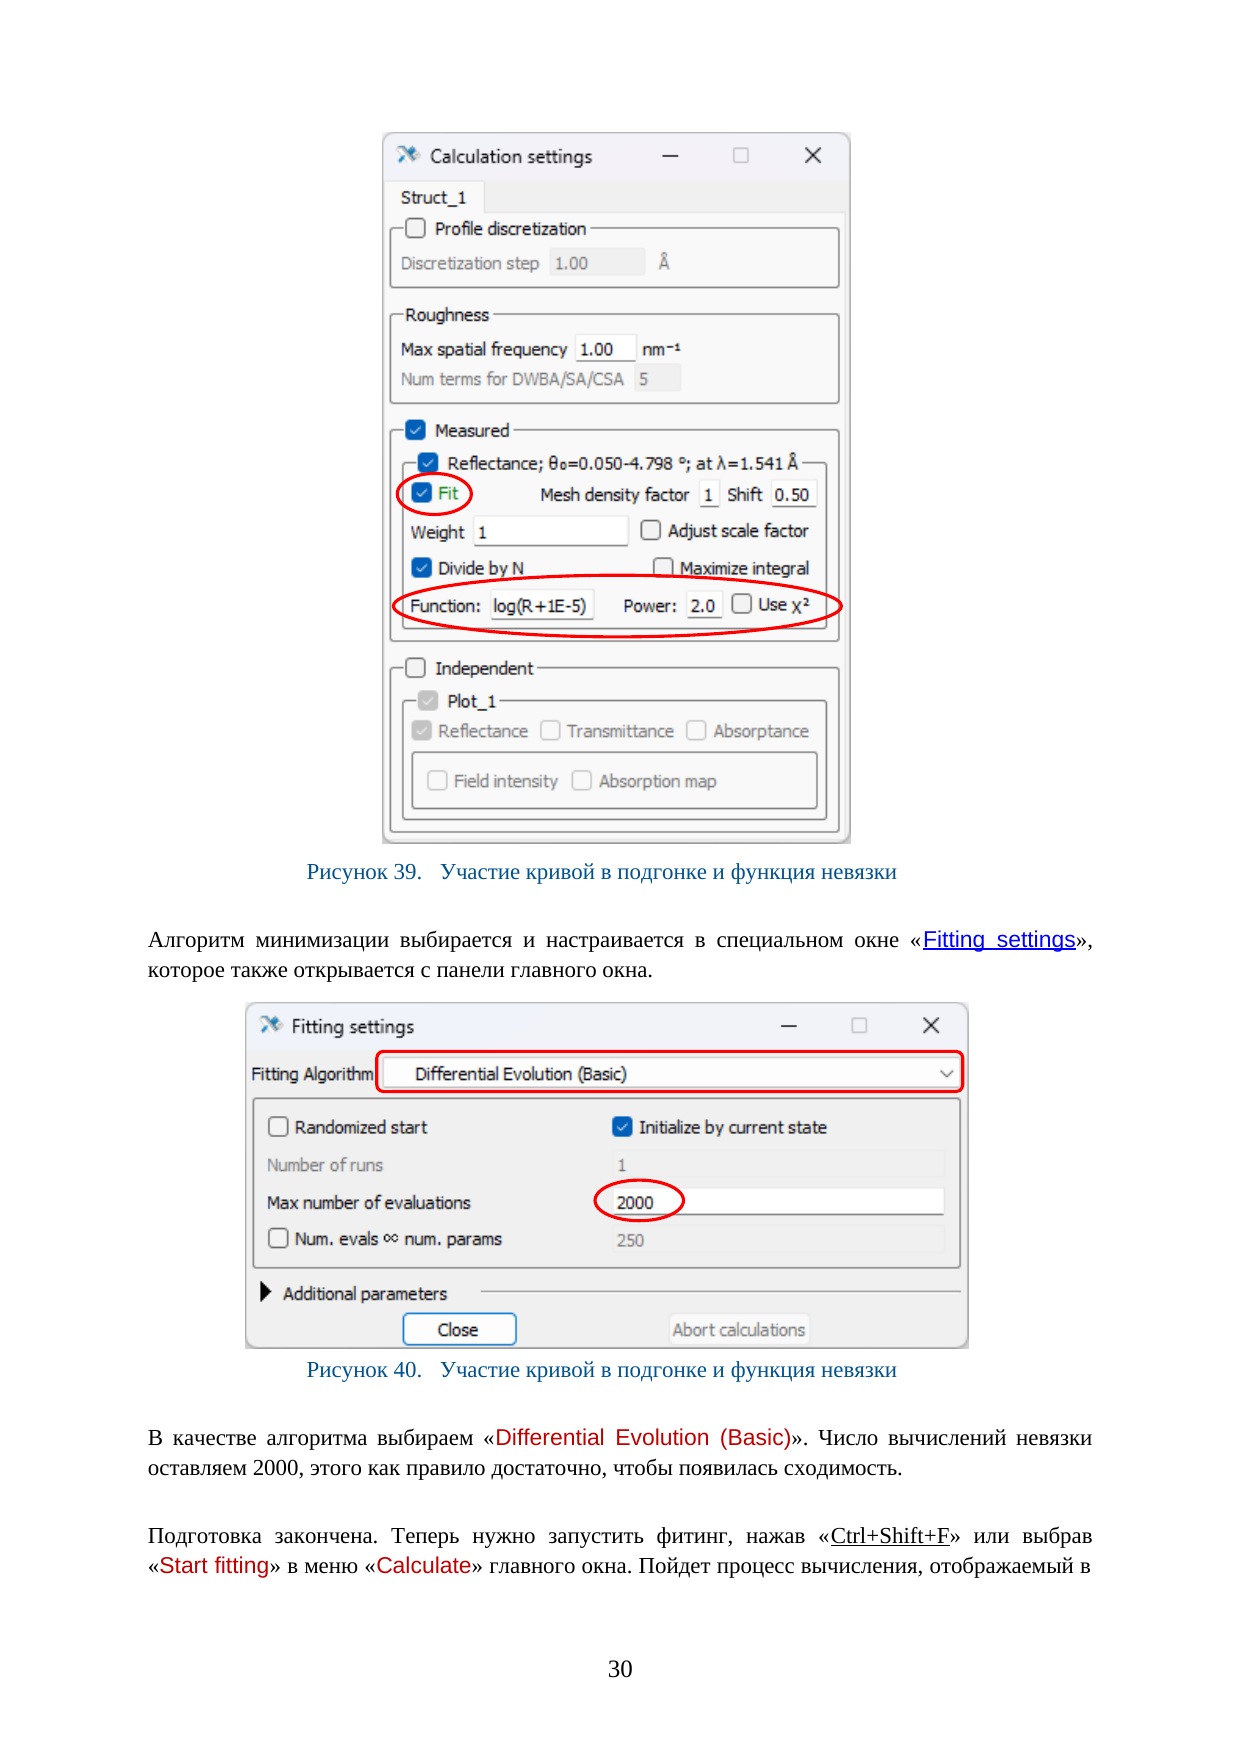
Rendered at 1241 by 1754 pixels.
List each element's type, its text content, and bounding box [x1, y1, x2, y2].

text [148, 1522, 1093, 1578]
picture [245, 1002, 969, 1349]
picture [382, 132, 851, 844]
text Алгоритм минимизации выбирается и настраивается в специальном окне «Fitting settings», которое также открывается с панели главного окна. [148, 926, 1093, 982]
text В качестве алгоритма выбираем «Differential Evolution (Basic)». Число вычислений невязки оставляем 2000, этого как правило достаточно, чтобы появилась сходимость. [148, 1424, 1093, 1480]
